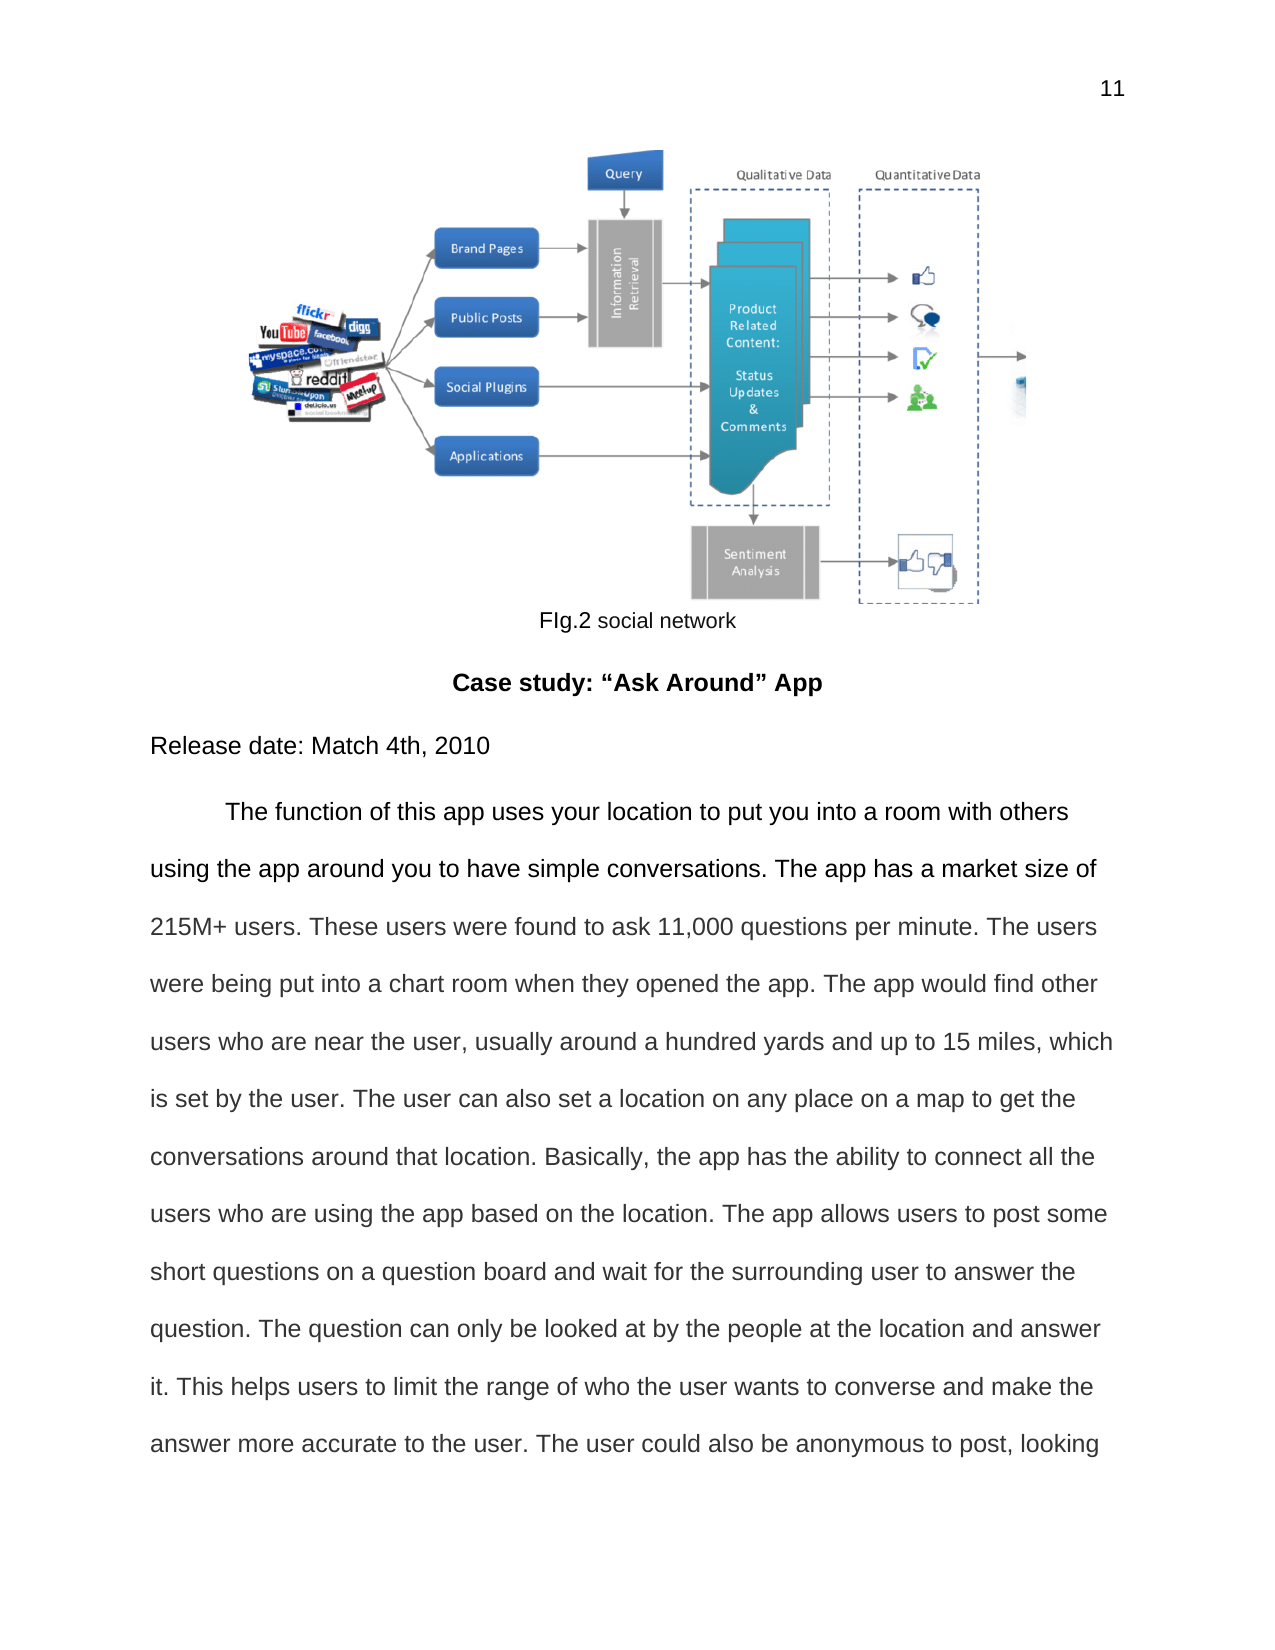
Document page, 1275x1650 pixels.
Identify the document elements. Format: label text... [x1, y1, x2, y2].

text Release date: Match 4th, 2010 [150, 731, 1125, 760]
text Case study: “Ask Around” App [150, 668, 1125, 696]
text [150, 797, 1125, 1458]
text FIg.2 social network [150, 607, 1125, 634]
picture [248, 150, 1027, 604]
